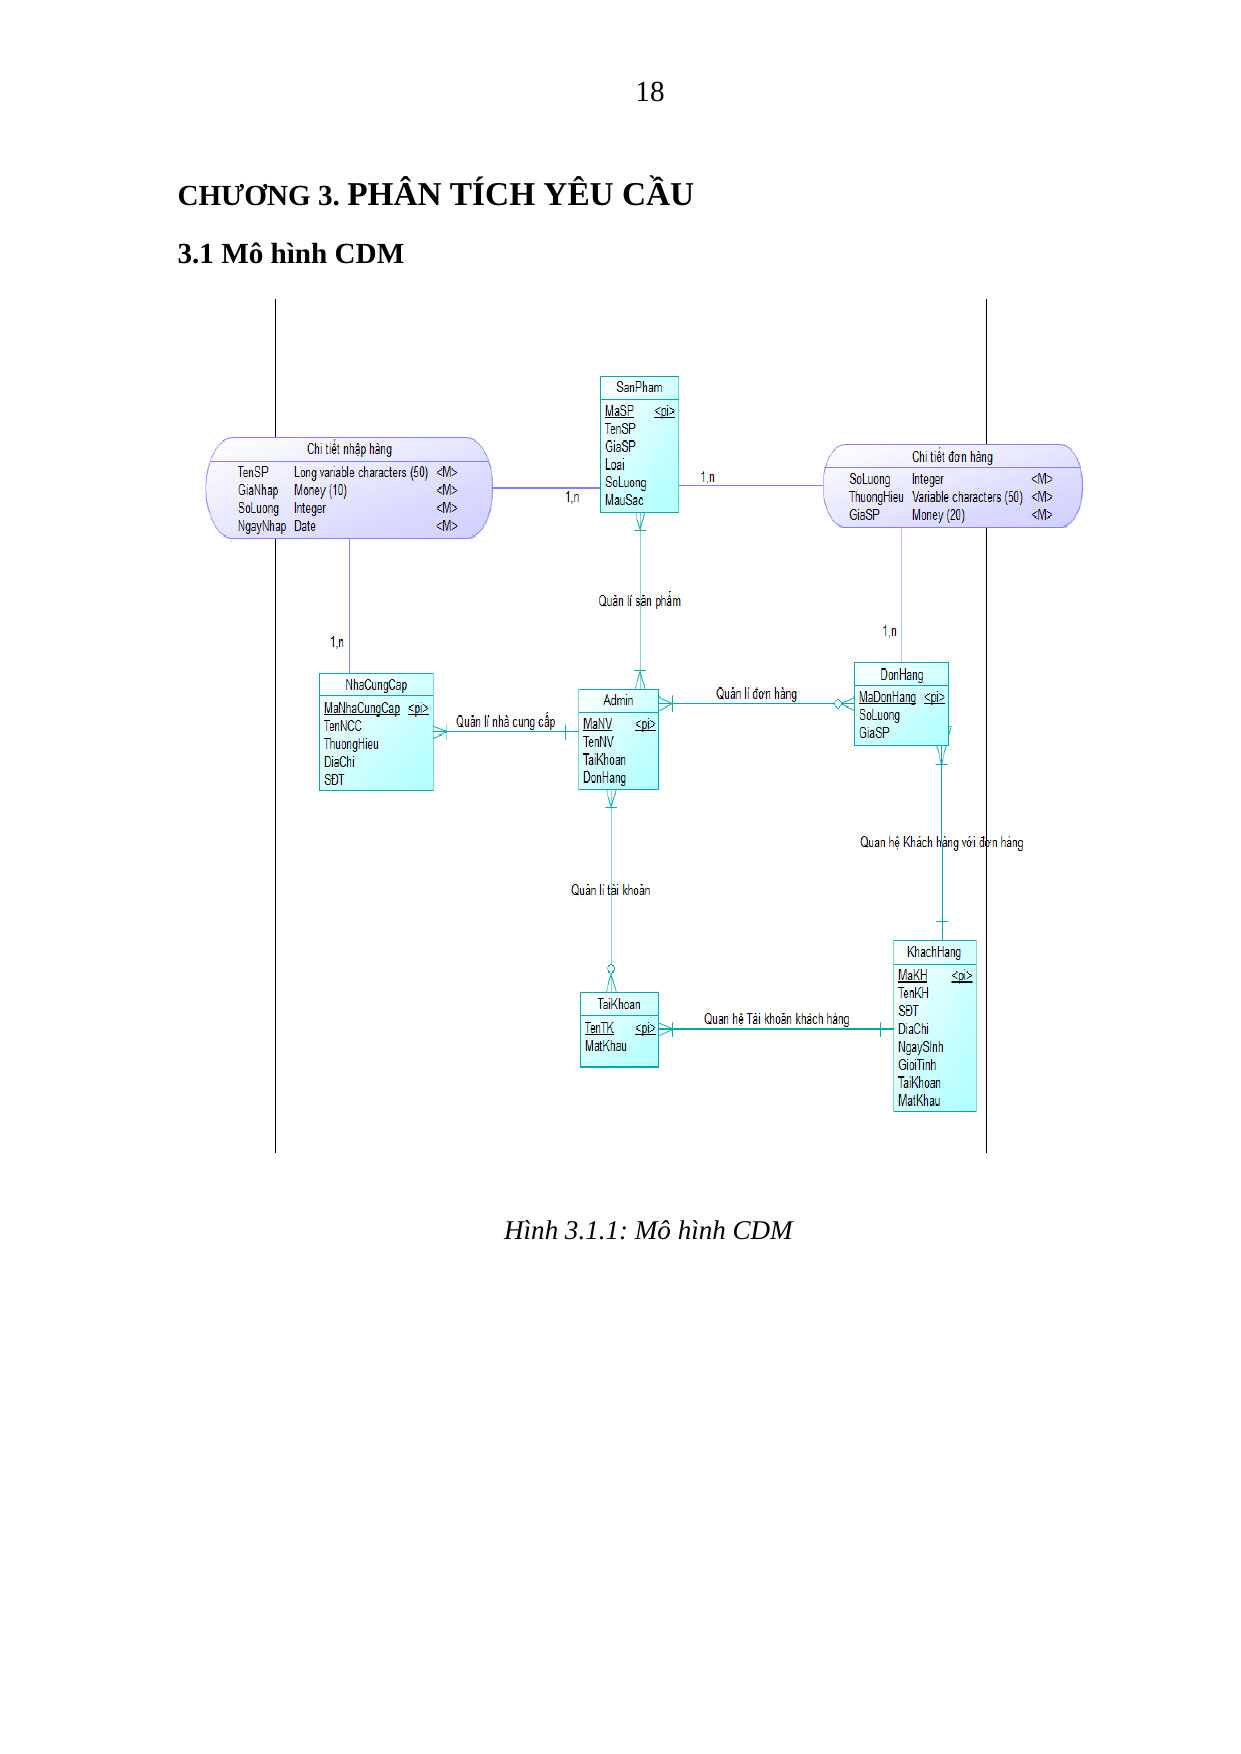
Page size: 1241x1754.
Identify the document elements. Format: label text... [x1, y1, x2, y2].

picture [177, 299, 1163, 1153]
subtitle PHÂN TÍCH YÊU CẦU [177, 174, 1122, 213]
subtitle Mô hình CDM [177, 237, 1122, 270]
text Hình 3.1.1: Mô hình CDM [177, 1214, 1122, 1246]
